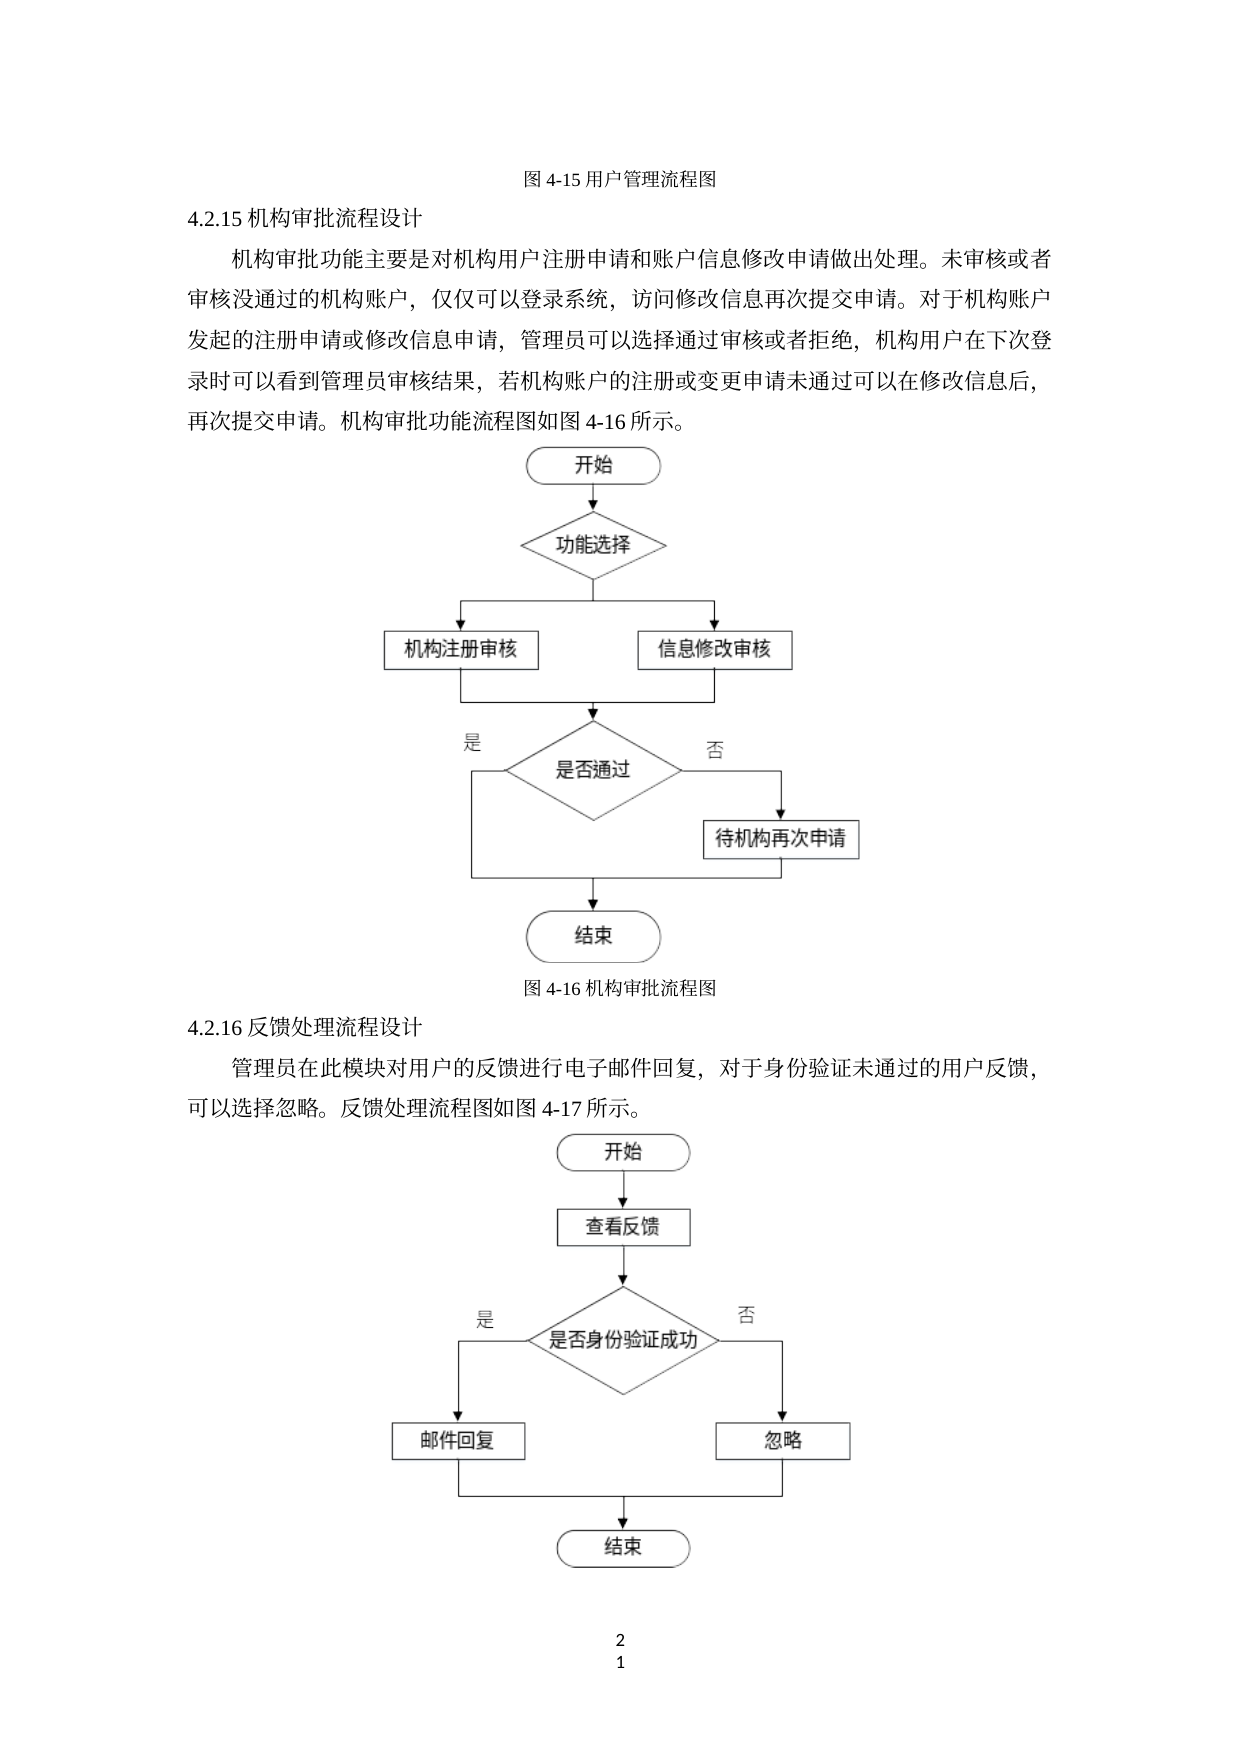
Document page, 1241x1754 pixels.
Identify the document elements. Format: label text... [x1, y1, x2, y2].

text 图4-15 用户管理流程图 [187, 162, 1053, 194]
text 4.2.15 机构审批流程设计 [187, 201, 1053, 234]
text 图4-16 机构审批流程图 [187, 971, 1053, 1003]
text 机构审批功能主要是对机构用户注册申请和账户信息修改申请做出处理。未审核或者审核没通过的机构账户，仅仅可以登录系统，访问修改信息再次提交申请。对于机构账户发起的注册申请或修改信息申请，管理员可以选择通过审核或者拒绝，机构用户在下次登录时可以看到管理员审核结果，若机构账户的注册或变更申请未通过可以在修改信息后，再次提交申请。机构审批功能流程图如图4-16所示。 [187, 241, 1053, 436]
text 管理员在此模块对用户的反馈进行电子邮件回复，对于身份验证未通过的用户反馈，可以选择忽略。反馈处理流程图如图4-17所示。 [187, 1050, 1053, 1123]
text 4.2.16 反馈处理流程设计 [187, 1010, 1053, 1043]
